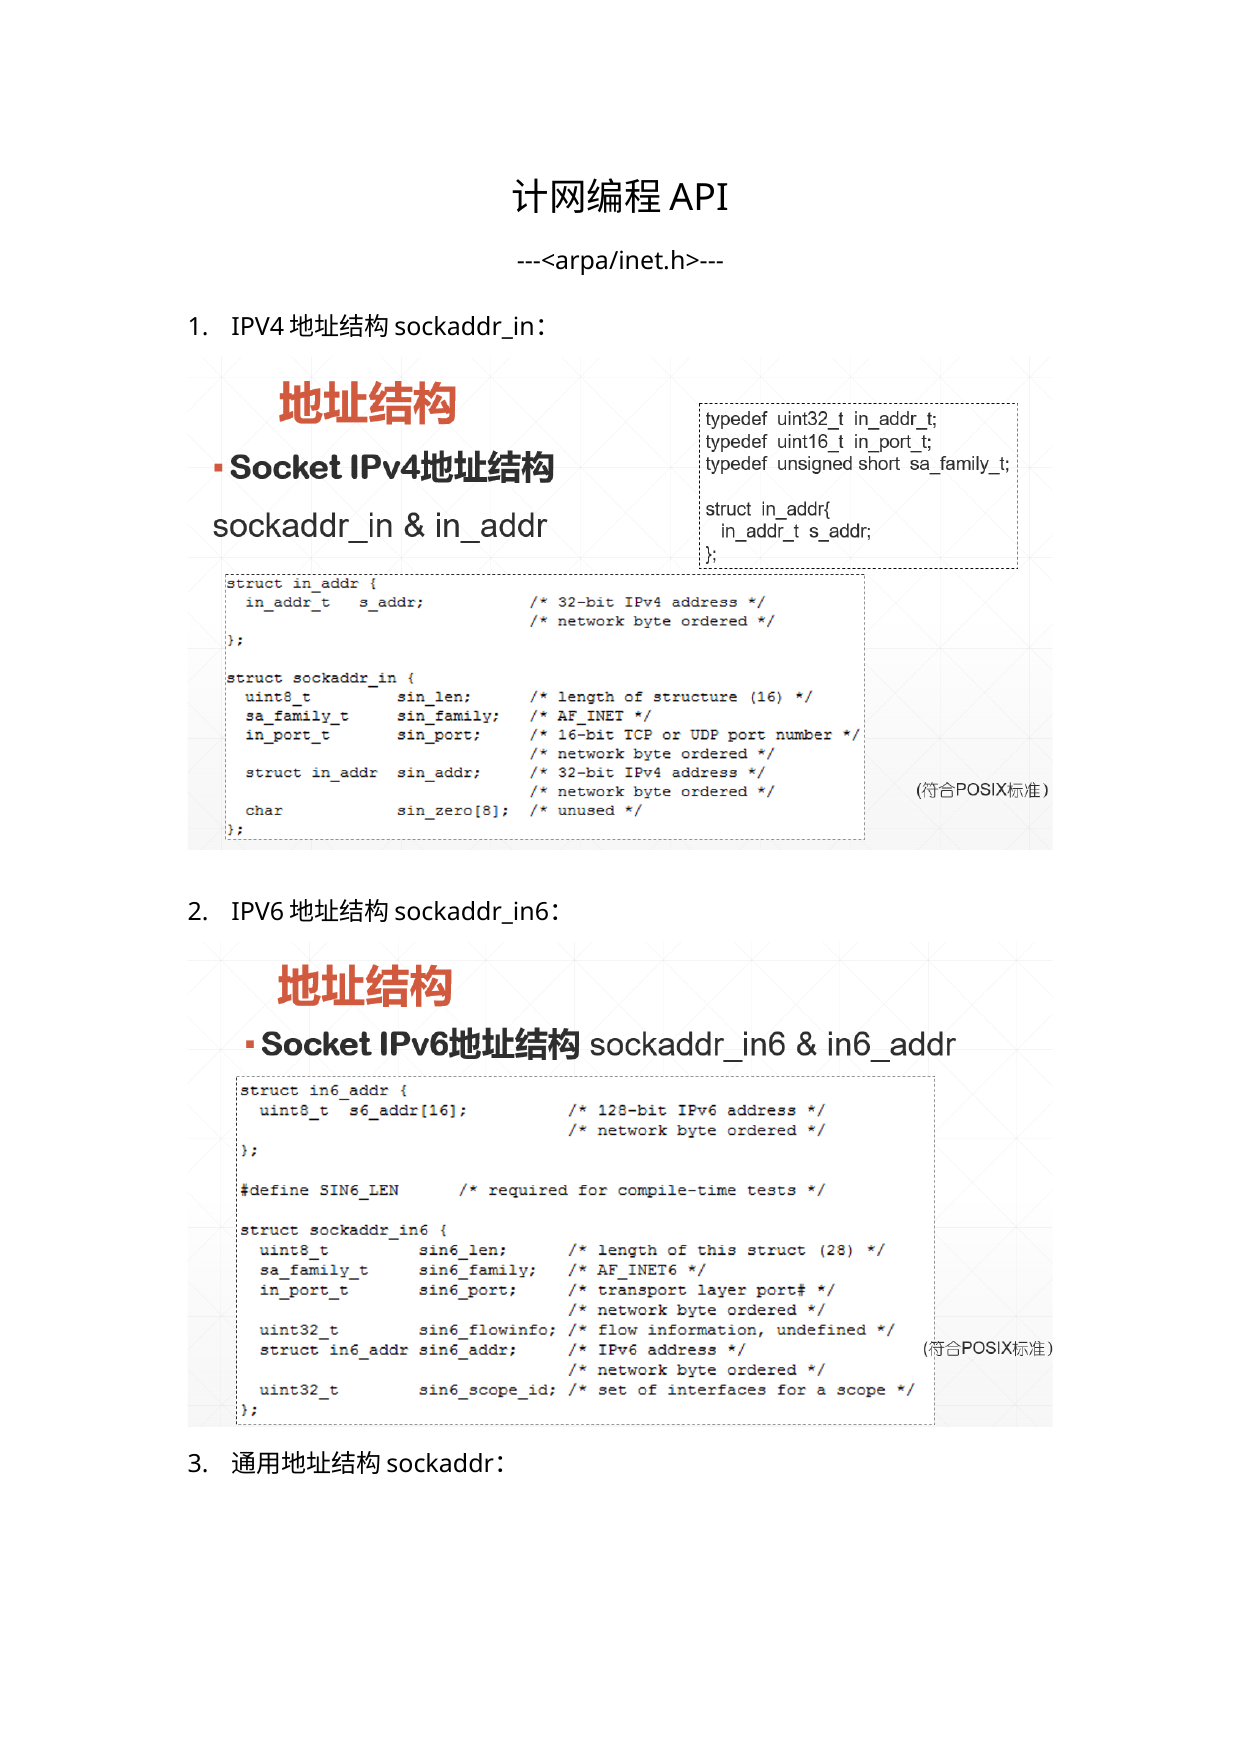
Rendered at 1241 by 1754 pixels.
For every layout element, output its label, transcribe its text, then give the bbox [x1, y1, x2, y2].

text 计网编程API [187, 162, 1053, 227]
list 通用地址结构sockaddr： [187, 1429, 1053, 1494]
list IPV4地址结构sockaddr_in： [187, 292, 1053, 357]
picture [187, 357, 1053, 850]
text ---<arpa/inet.h>--- [187, 227, 1053, 292]
picture [187, 942, 1053, 1427]
list IPV6地址结构sockaddr_in6： [187, 877, 1053, 942]
